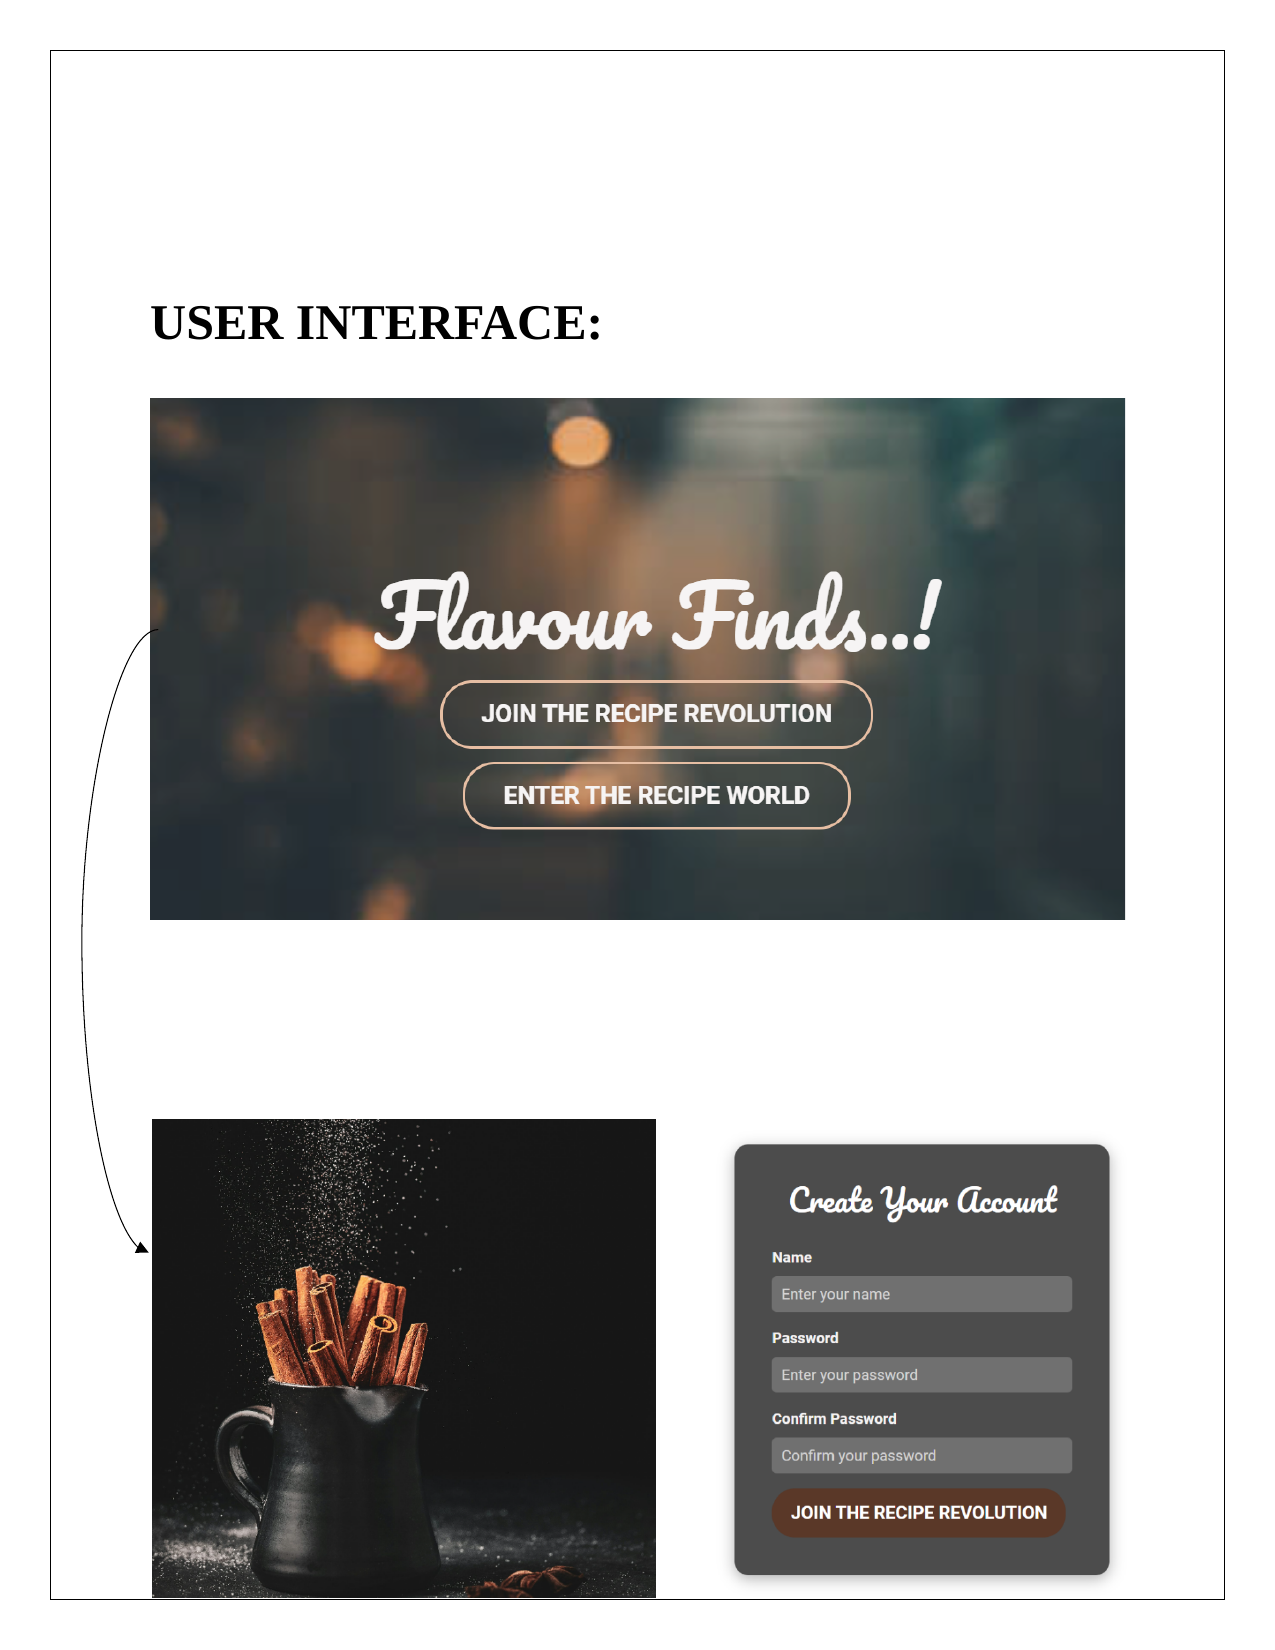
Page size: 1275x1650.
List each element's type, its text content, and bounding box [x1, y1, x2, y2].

text USER INTERFACE: [150, 293, 1125, 351]
picture [152, 1119, 1128, 1598]
picture [150, 398, 1125, 920]
